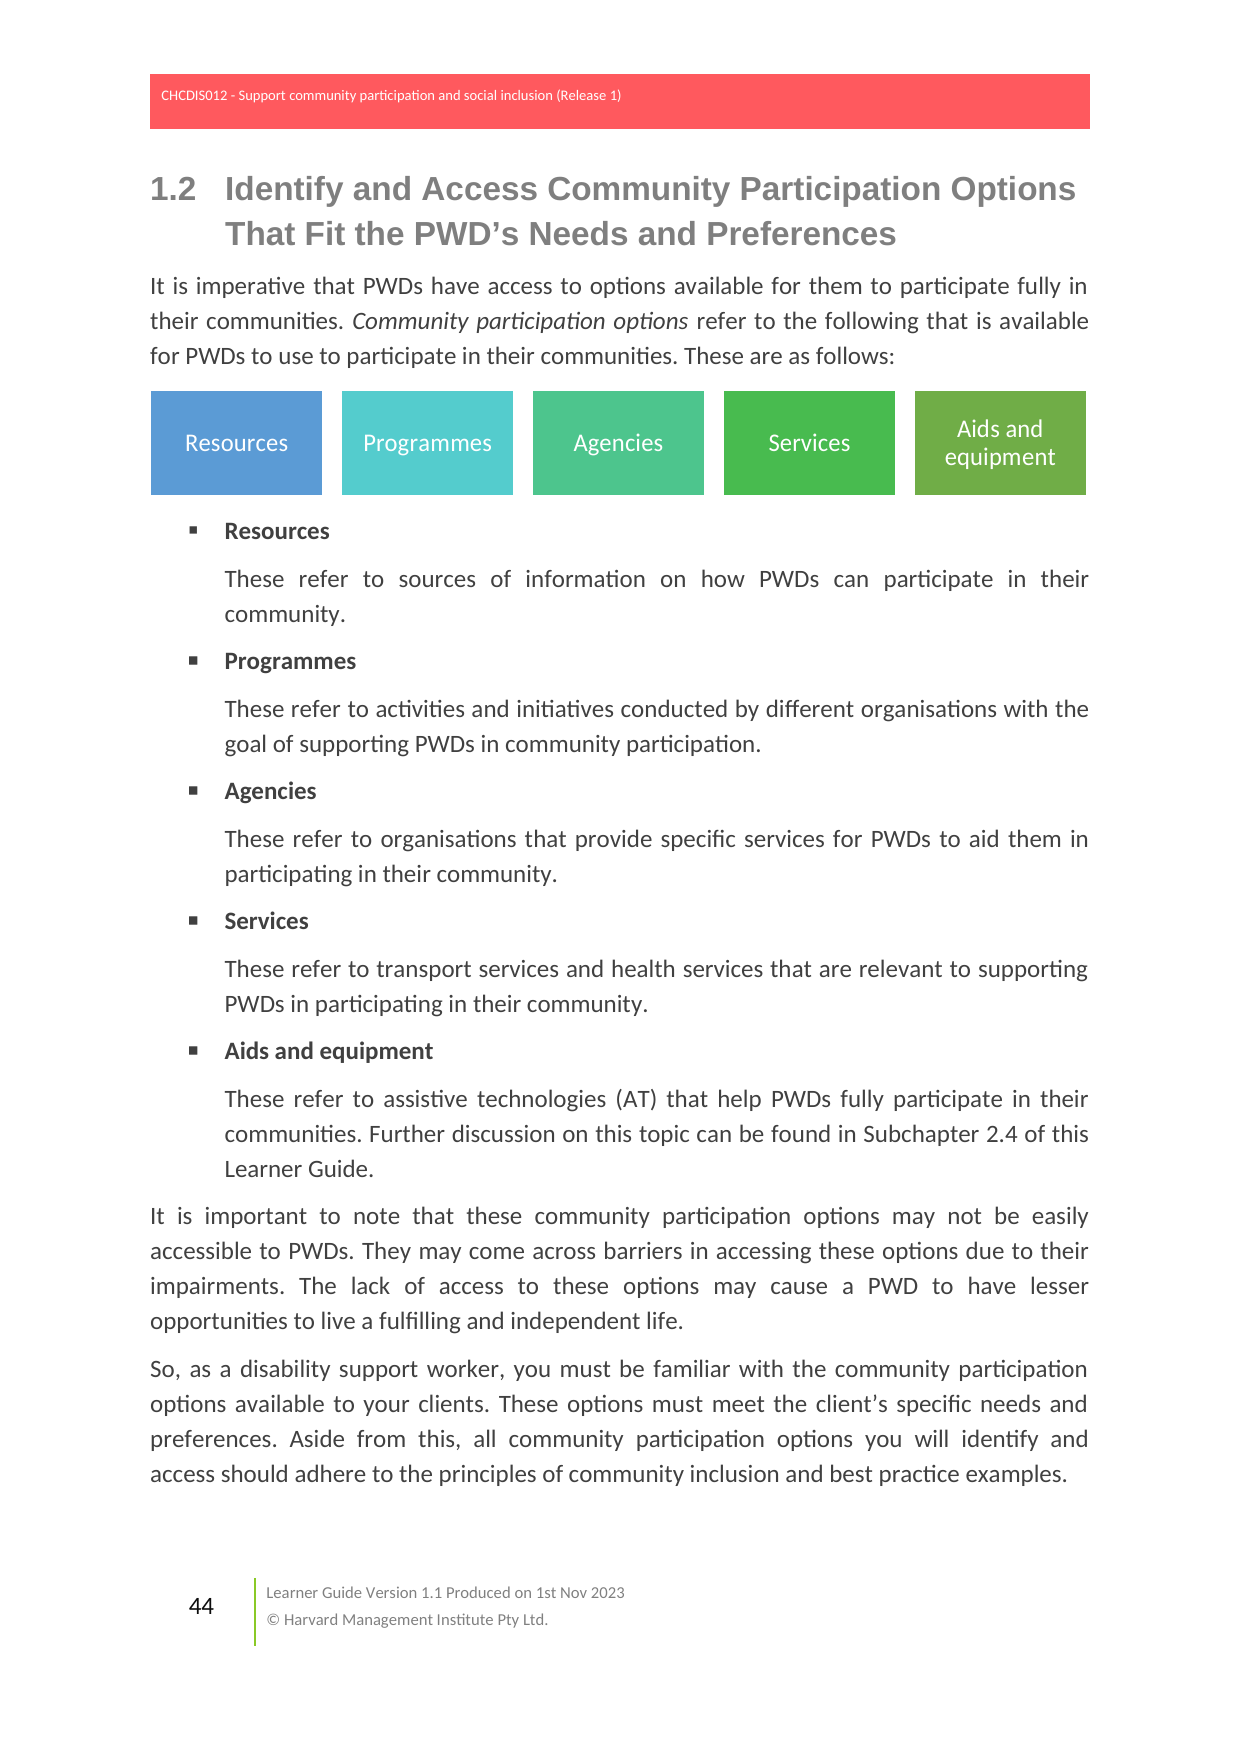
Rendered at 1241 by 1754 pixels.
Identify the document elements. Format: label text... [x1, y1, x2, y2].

list These refer to activities and initiatives conducted by different organisations with the goal of supporting PWDs in community participation. [224, 693, 1090, 758]
list These refer to transport services and health services that are relevant to supporting PWDs in participating in their community. [224, 953, 1090, 1018]
list Aids and equipment [187, 1035, 1090, 1066]
subtitle Identify and Access Community Participation Options That Fit the PWD’s Needs and Preferences [150, 169, 1090, 252]
list Resources [187, 515, 1090, 546]
list Services [187, 905, 1090, 936]
list These refer to sources of information on how PWDs can participate in their community. [224, 563, 1090, 628]
text So, as a disability support worker, you must be familiar with the community participation options available to your clients. These options must meet the client’s specific needs and preferences. Aside from this, all community participation options you will identify and access should adhere to the principles of community inclusion and best practice examples. [150, 1353, 1090, 1488]
list Programmes [187, 645, 1090, 676]
text It is important to note that these community participation options may not be easily accessible to PWDs. They may come across barriers in accessing these options due to their impairments. The lack of access to these options may cause a PWD to have lesser opportunities to live a fulfilling and independent life. [150, 1200, 1090, 1336]
list These refer to organisations that provide specific services for PWDs to aid them in participating in their community. [224, 823, 1090, 888]
list Agencies [187, 775, 1090, 806]
text It is imperative that PWDs have access to options available for them to participate fully in their communities. Community participation options refer to the following that is available for PWDs to use to participate in their communities. These are as follows: [150, 270, 1090, 371]
list These refer to assistive technologies (AT) that help PWDs fully participate in their communities. Further discussion on this topic can be found in Subchapter 2.4 of this Learner Guide. [224, 1083, 1090, 1183]
